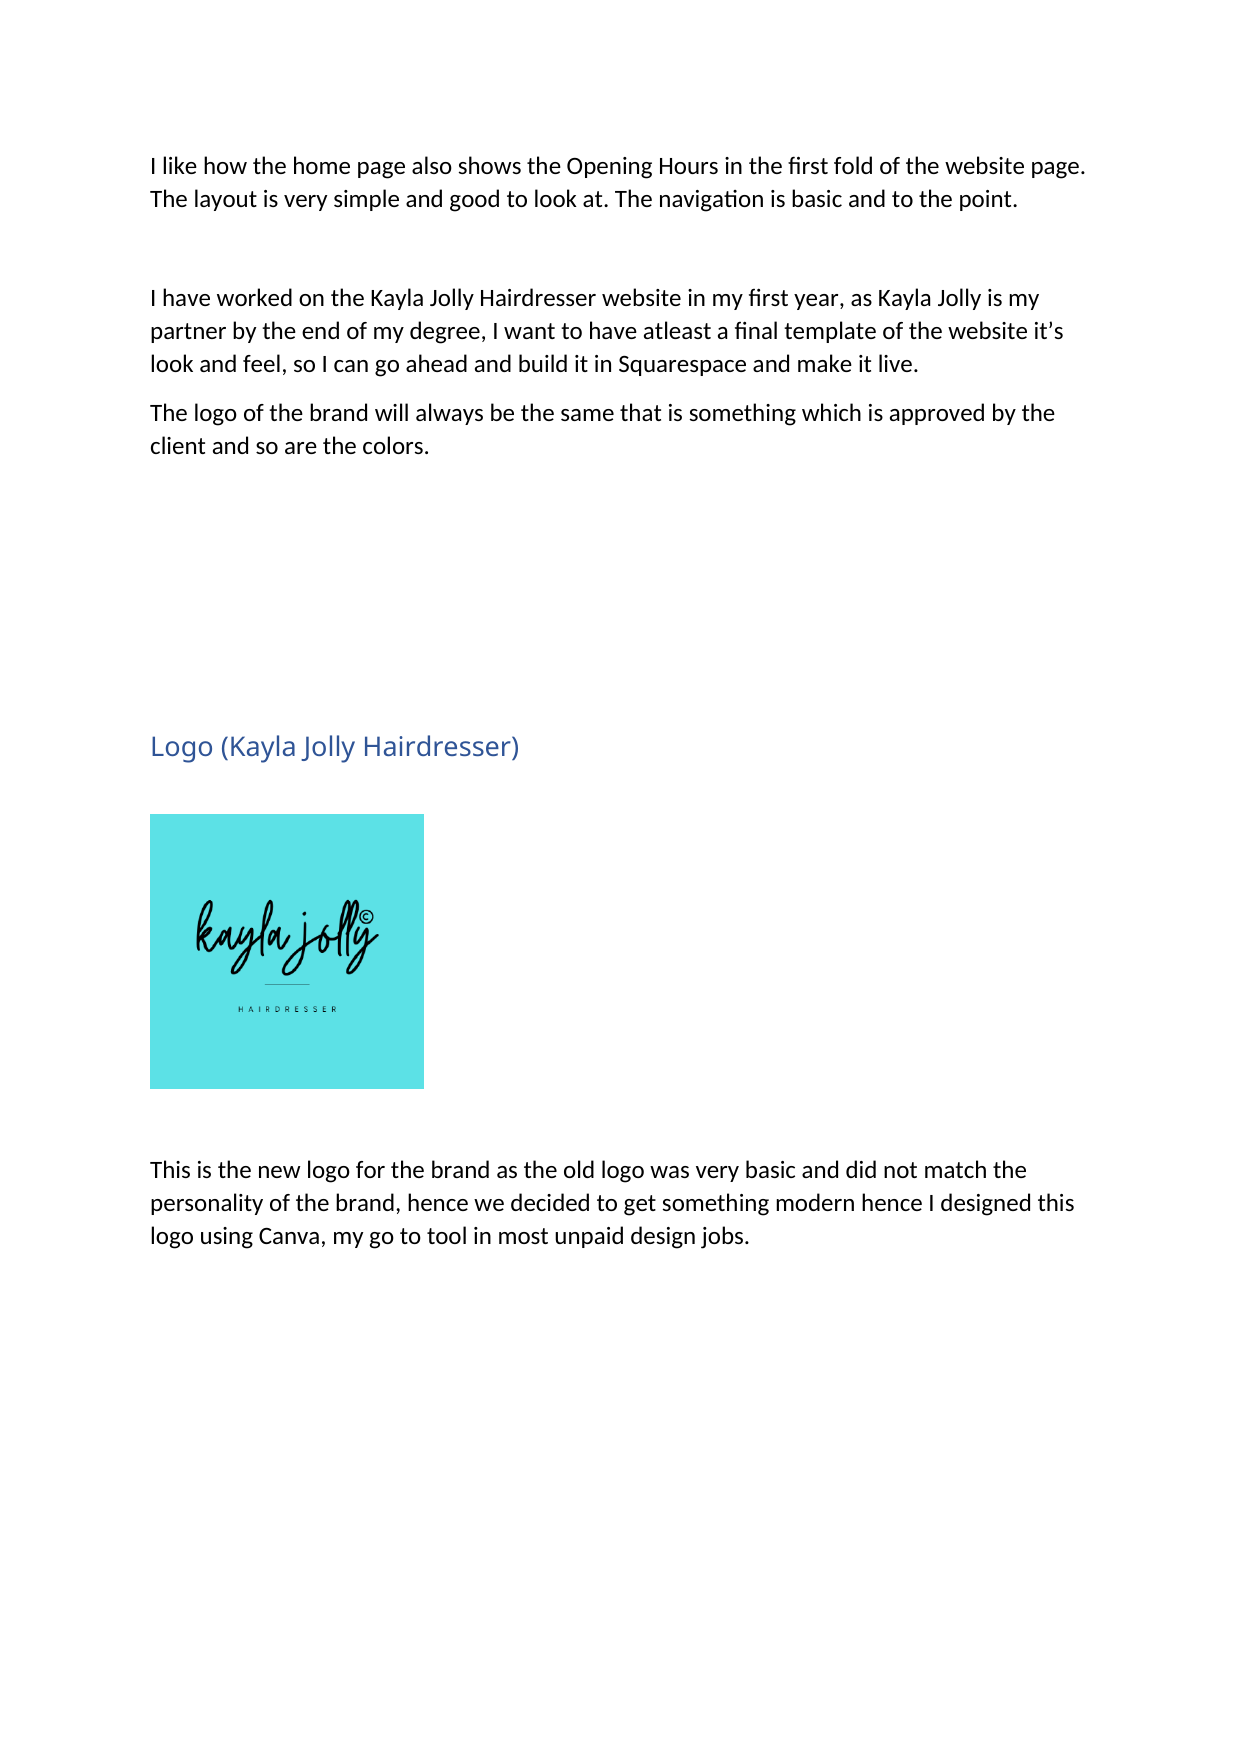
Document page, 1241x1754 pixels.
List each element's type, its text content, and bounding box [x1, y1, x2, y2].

text This is the new logo for the brand as the old logo was very basic and did not match the personality of the brand, hence we decided to get something modern hence I designed this logo using Canva, my go to tool in most unpaid design jobs. [150, 1154, 1090, 1250]
text I have worked on the Kayla Jolly Hairdresser website in my first year, as Kayla Jolly is my partner by the end of my degree, I want to have atleast a final template of the website it’s look and feel, so I can go ahead and build it in Squarespace and make it live. [150, 282, 1090, 378]
subtitle Logo (Kayla Jolly Hairdresser) [150, 728, 1090, 765]
text The logo of the brand will always be the same that is something which is approved by the client and so are the colors. [150, 397, 1090, 461]
picture [150, 814, 424, 1089]
text I like how the home page also shows the Opening Hours in the first fold of the website page. The layout is very simple and good to look at. The navigation is basic and to the point. [150, 150, 1090, 213]
